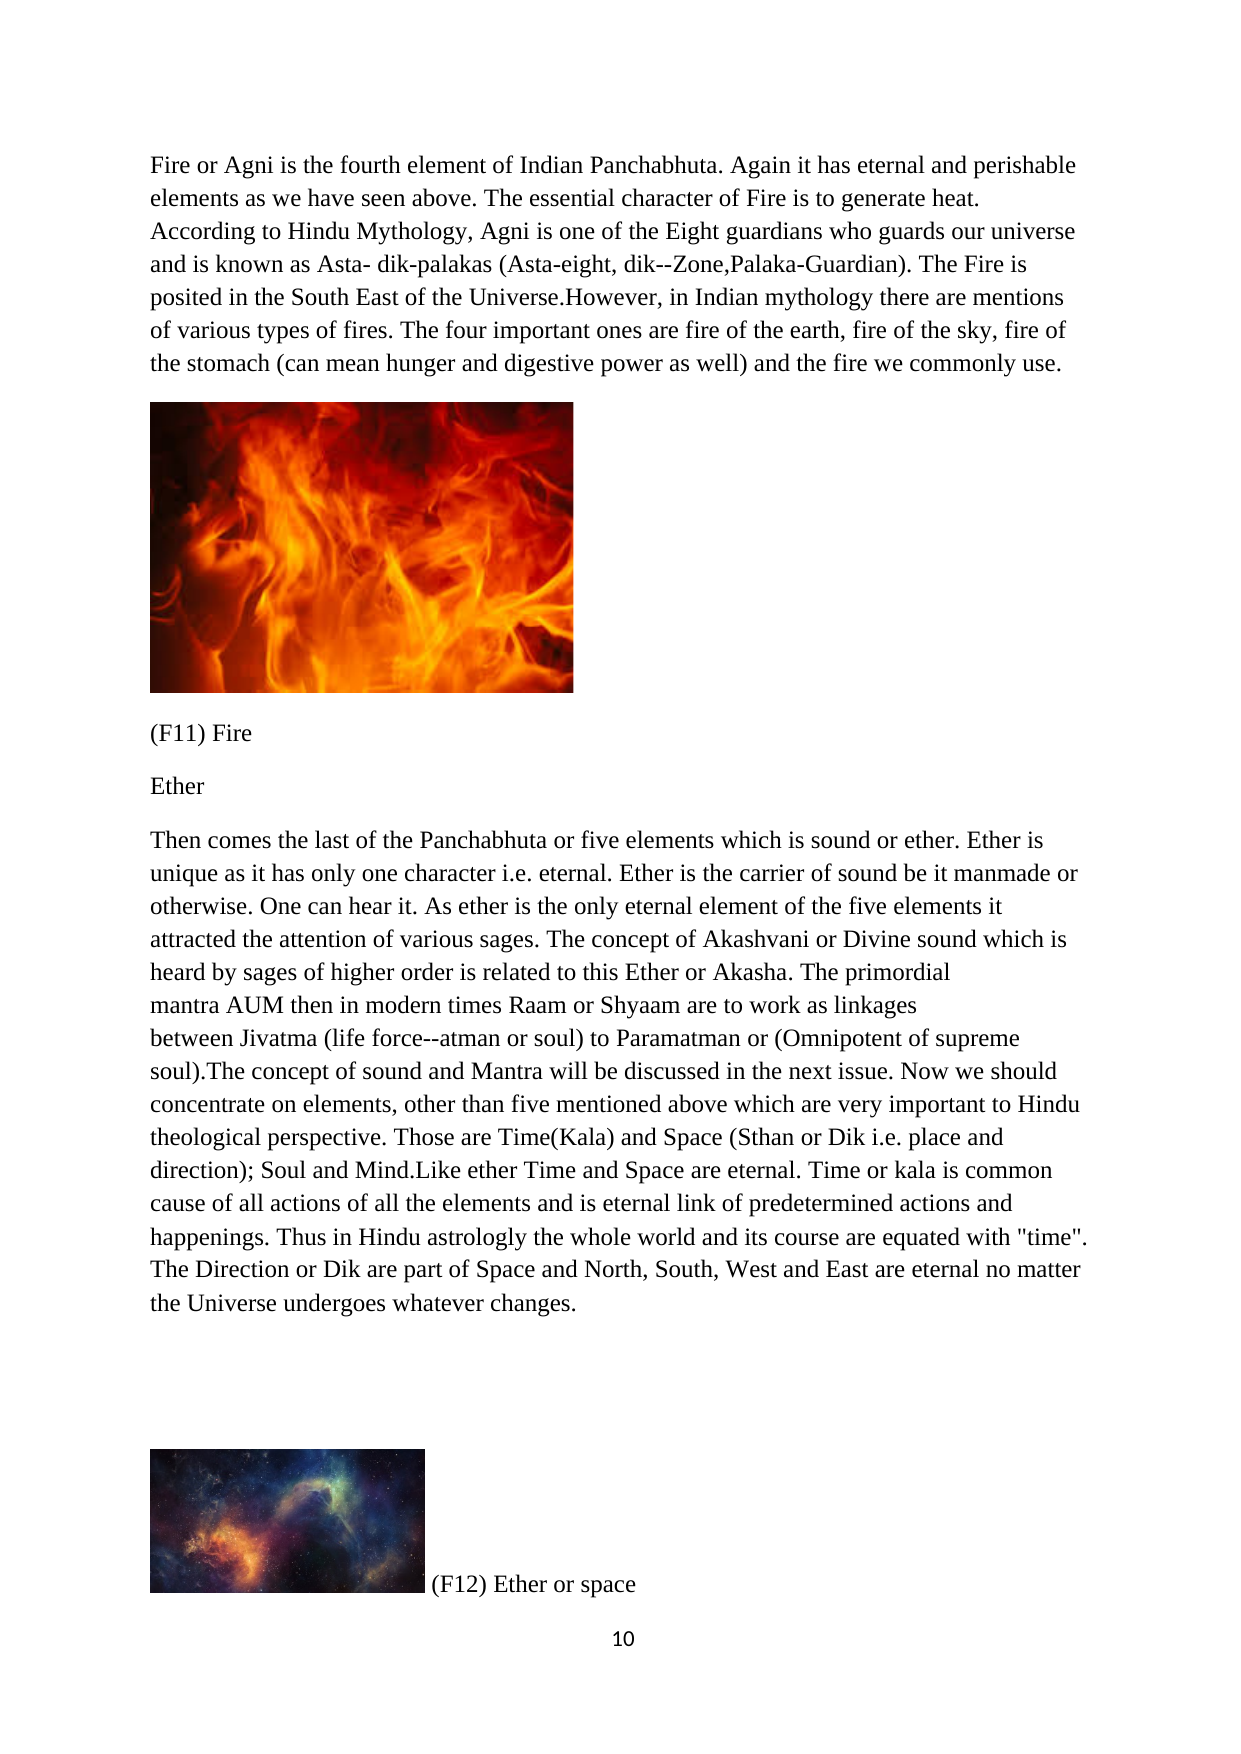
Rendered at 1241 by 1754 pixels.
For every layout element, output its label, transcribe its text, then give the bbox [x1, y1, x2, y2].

text Fire or Agni is the fourth element of Indian Panchabhuta. Again it has eternal and perishable elements as we have seen above. The essential character of Fire is to generate heat. According to Hindu Mythology, Agni is one of the Eight guardians who guards our universe and is known as Asta- dik-palakas (Asta-eight, dik--Zone,Palaka-Guardian). The Fire is posited in the South East of the Universe.However, in Indian mythology there are mentions of various types of fires. The four important ones are fire of the earth, fire of the sky, fire of the stomach (can mean hunger and digestive power as well) and the fire we commonly use. [150, 150, 1090, 377]
text Then comes the last of the Panchabhuta or five elements which is sound or ether. Ether is unique as it has only one character i.e. eternal. Ether is the carrier of sound be it manmade or otherwise. One can hear it. As ether is the only eternal element of the five elements it attracted the attention of various sages. The concept of Akashvani or Divine sound which is heard by sages of higher order is related to this Ether or Akasha. The primordial mantra AUM then in modern times Raam or Shyaam are to work as linkages between Jivatma (life force--atman or soul) to Paramatman or (Omnipotent of supreme soul).The concept of sound and Mantra will be discussed in the next issue. Now we should concentrate on elements, other than five mentioned above which are very important to Hindu theological perspective. Those are Time(Kala) and Space (Sthan or Dik i.e. place and direction); Soul and Mind.Like ether Time and Space are eternal. Time or kala is common cause of all actions of all the elements and is eternal link of predetermined actions and happenings. Thus in Hindu astrologly the whole world and its course are equated with "time". The Direction or Dik are part of Space and North, South, West and East are eternal no matter the Universe undergoes whatever changes. [150, 825, 1090, 1316]
text Ether [150, 771, 1090, 800]
text (F11) Fire [150, 718, 1090, 746]
picture [150, 1449, 425, 1593]
picture [150, 402, 574, 693]
